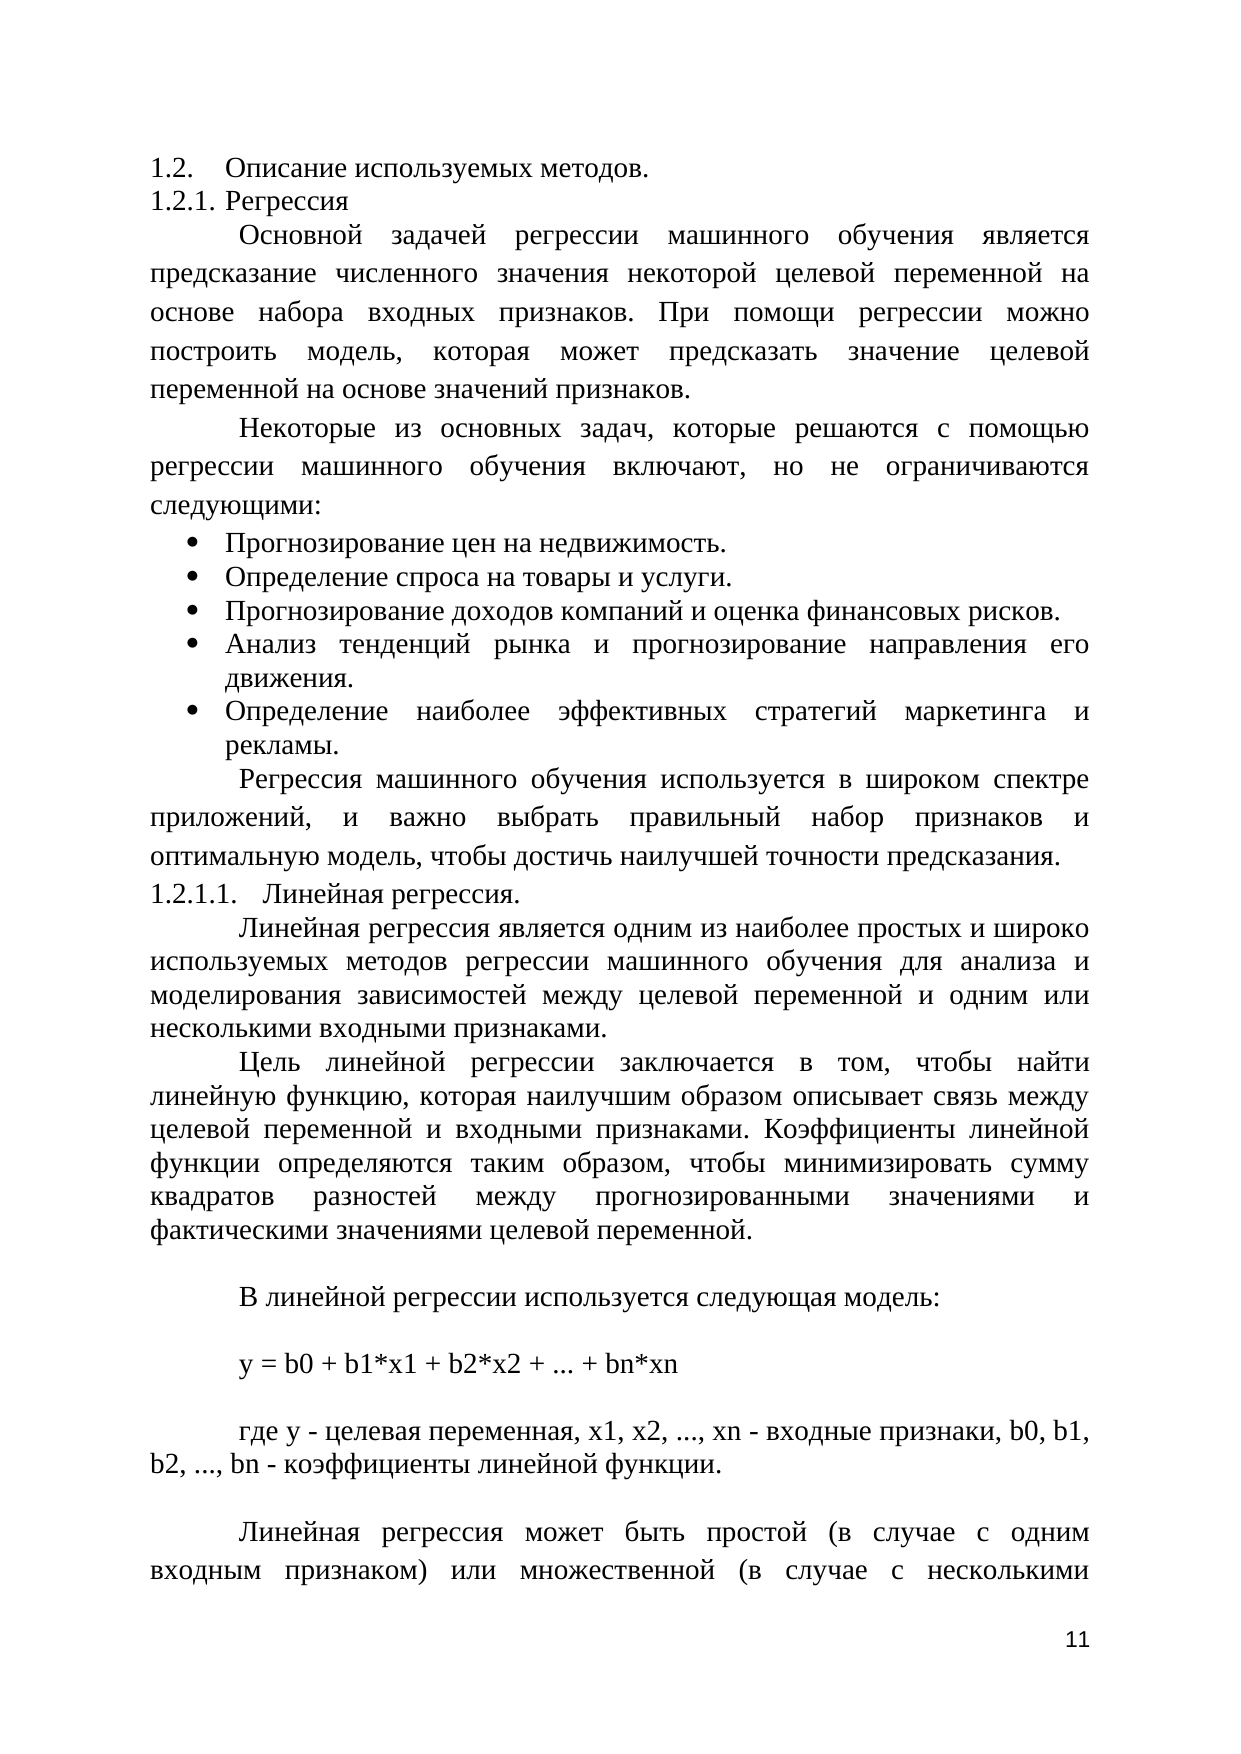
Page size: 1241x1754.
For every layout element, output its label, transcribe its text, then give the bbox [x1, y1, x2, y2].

text Некоторые из основных задач, которые решаются с помощью регрессии машинного обучения включают, но не ограничиваются следующими: [150, 410, 1090, 520]
list Прогнозирование доходов компаний и оценка финансовых рисков. [187, 593, 1090, 626]
list Цель линейной регрессии заключается в том, чтобы найти линейную функцию, которая наилучшим образом описывает связь между целевой переменной и входными признаками. Коэффициенты линейной функции определяются таким образом, чтобы минимизировать сумму квадратов разностей между прогнозированными значениями и фактическими значениями целевой переменной. [150, 1044, 1090, 1245]
list Линейная регрессия является одним из наиболее простых и широко используемых методов регрессии машинного обучения для анализа и моделирования зависимостей между целевой переменной и одним или несколькими входными признаками. [150, 910, 1090, 1044]
list Описание используемых методов. [150, 150, 1090, 183]
list Определение наиболее эффективных стратегий маркетинга и рекламы. [187, 693, 1090, 761]
list Определение спроса на товары и услуги. [187, 559, 1090, 593]
list y = b0 + b1*x1 + b2*x2 + ... + bn*xn [150, 1346, 1090, 1379]
list где y - целевая переменная, x1, x2, ..., xn - входные признаки, b0, b1, b2, ..., bn - коэффициенты линейной функции. [150, 1413, 1090, 1480]
text Основной задачей регрессии машинного обучения является предсказание численного значения некоторой целевой переменной на основе набора входных признаков. При помощи регрессии можно построить модель, которая может предсказать значение целевой переменной на основе значений признаков. [150, 217, 1090, 405]
list В линейной регрессии используется следующая модель: [150, 1279, 1090, 1312]
list Анализ тенденций рынка и прогнозирование направления его движения. [187, 626, 1090, 693]
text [150, 1514, 1090, 1586]
text Регрессия машинного обучения используется в широком спектре приложений, и важно выбрать правильный набор признаков и оптимальную модель, чтобы достичь наилучшей точности предсказания. [150, 761, 1090, 871]
list Линейная регрессия. [150, 876, 1090, 910]
list Регрессия [150, 183, 1090, 217]
list Прогнозирование цен на недвижимость. [187, 525, 1090, 559]
